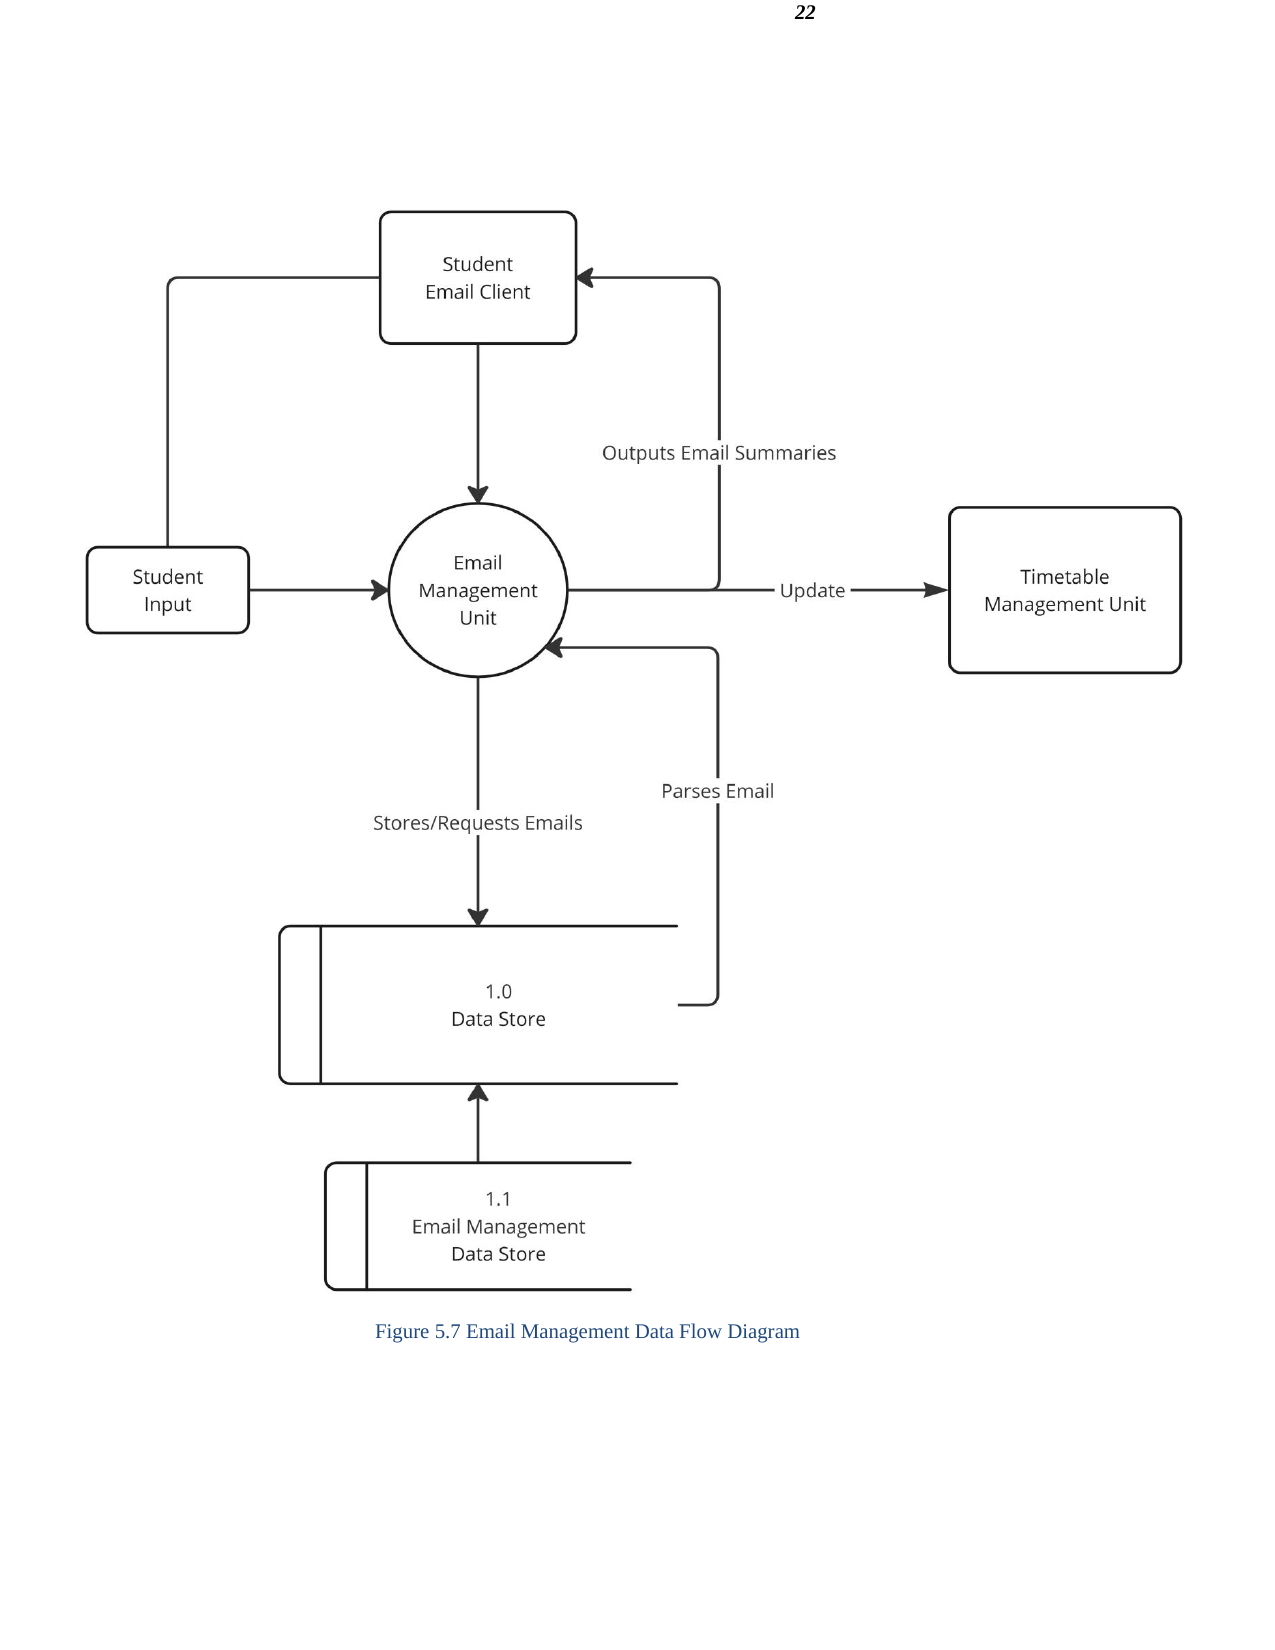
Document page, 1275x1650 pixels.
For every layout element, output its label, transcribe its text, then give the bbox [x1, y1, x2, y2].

picture [25, 180, 1239, 1319]
text Figure 5.7 Email Management Data Flow Diagram [225, 1319, 1095, 1343]
